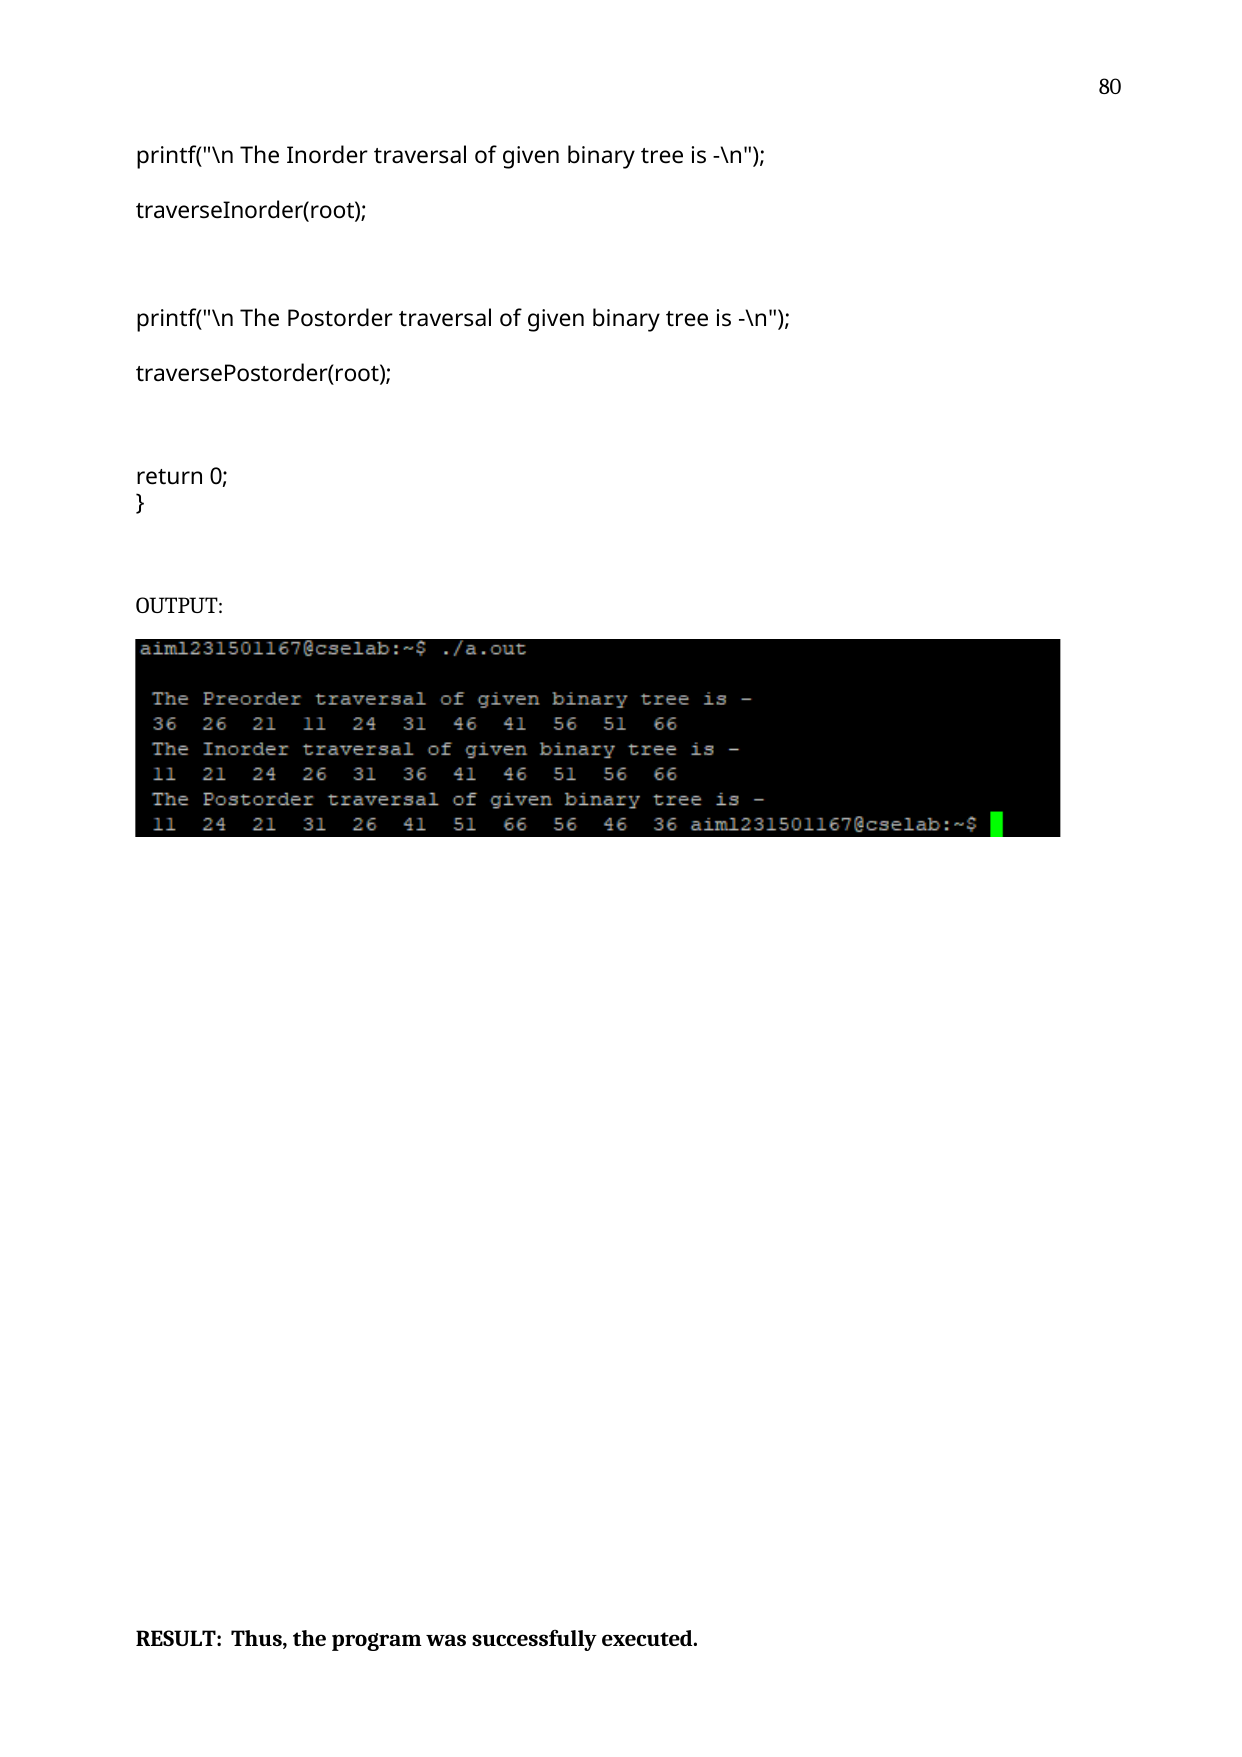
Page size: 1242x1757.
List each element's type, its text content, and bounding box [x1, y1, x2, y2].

text return 0; [136, 463, 1160, 489]
text printf("\n The Inorder traversal of given binary tree is -\n"); traverseInorder(root); [136, 139, 876, 226]
text OUTPUT: [136, 593, 1160, 619]
text RESULT: Thus, the program was successfully executed. [136, 1626, 1160, 1652]
picture [135, 639, 1061, 837]
text } [136, 489, 1160, 516]
text printf("\n The Postorder traversal of given binary tree is -\n"); traversePostorder(root); [136, 301, 876, 388]
